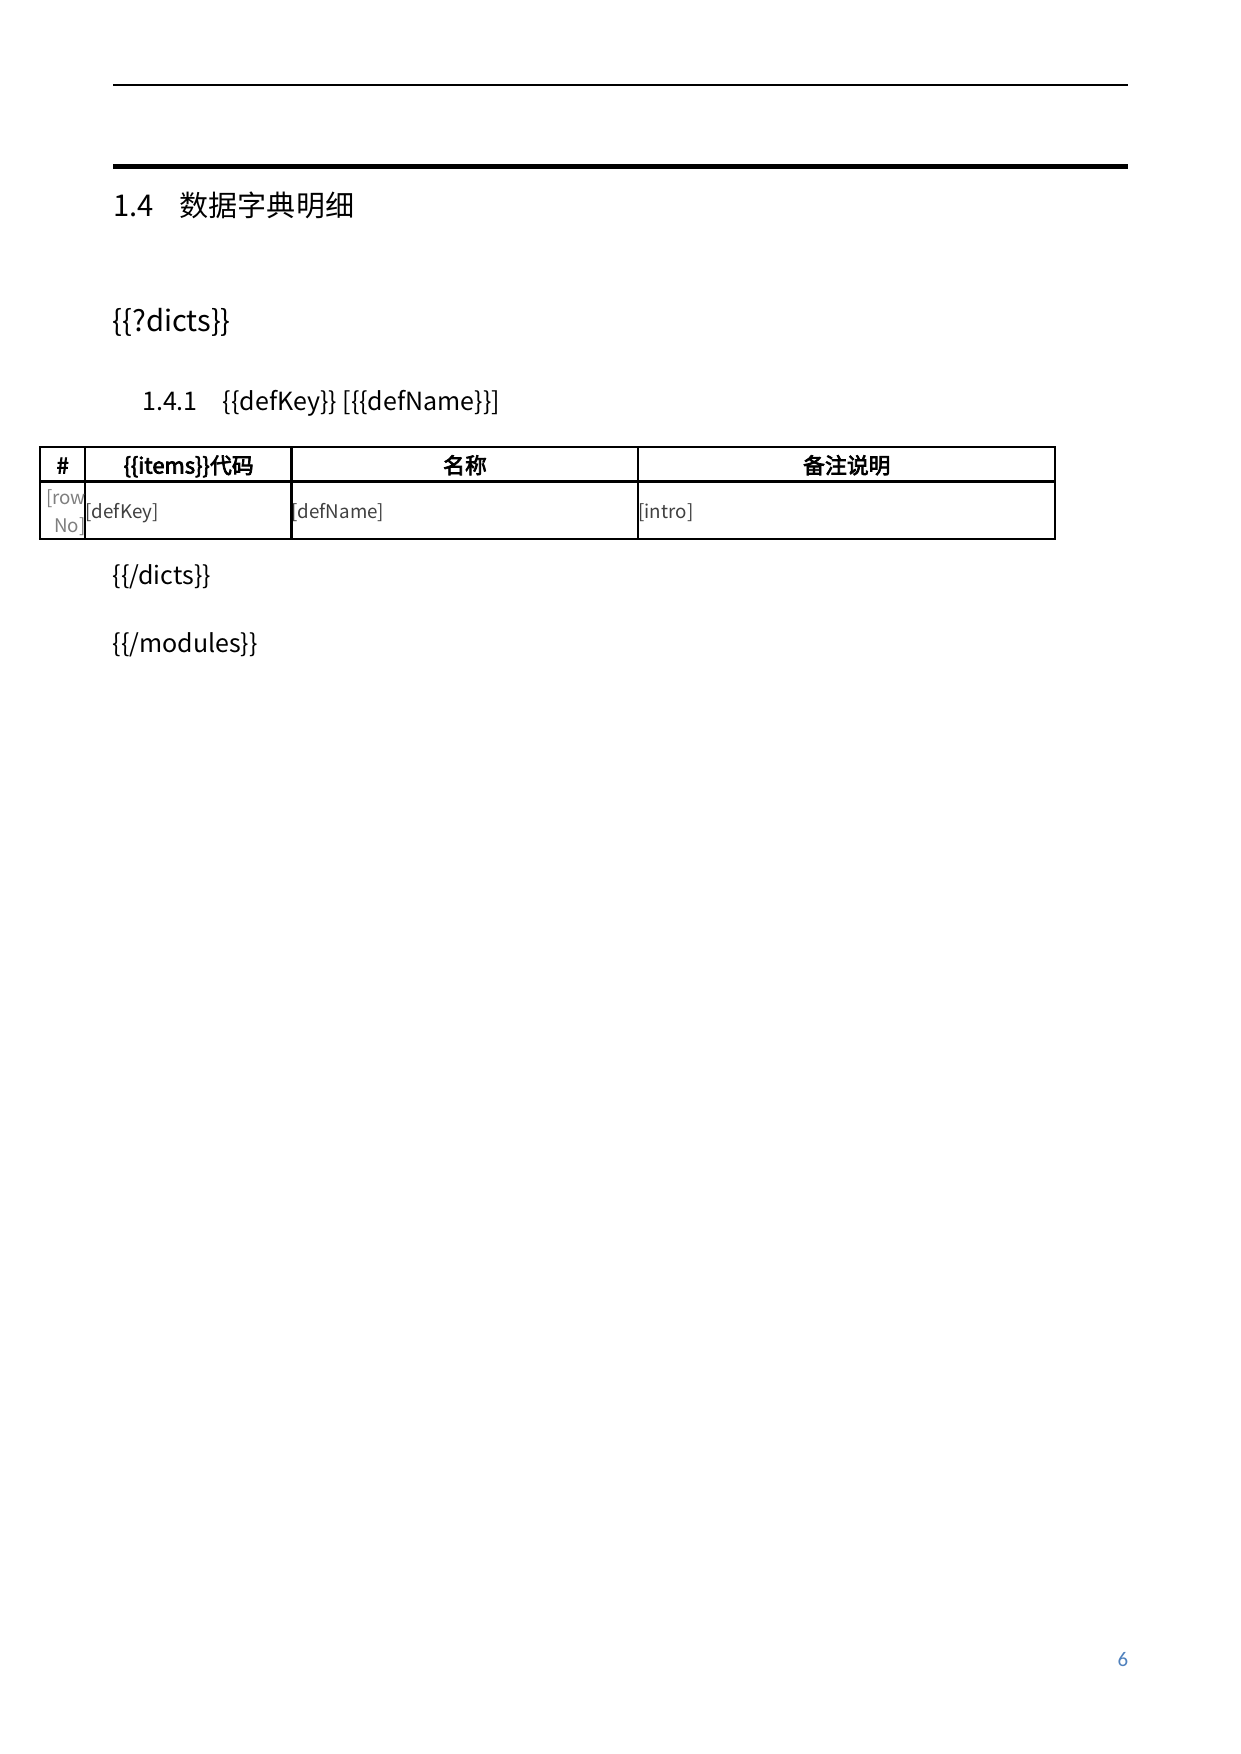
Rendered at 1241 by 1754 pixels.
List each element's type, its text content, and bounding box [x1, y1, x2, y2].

text {{/dicts}} [112, 540, 1128, 608]
subtitle 数据字典明细 [113, 169, 1128, 238]
subtitle {{defKey}} [{{defName}}] [142, 366, 1128, 433]
text {{/modules}} [112, 608, 1128, 676]
table_cell [defName] [293, 483, 637, 538]
table_cell [defKey] [86, 483, 290, 538]
table_header 名称 [293, 448, 637, 480]
table_cell [rowNo] [41, 483, 84, 538]
table_header 备注说明 [639, 448, 1054, 480]
table_header {{items}}代码 [86, 448, 290, 480]
table_cell [intro] [639, 483, 1054, 538]
text {{?dicts}} [112, 285, 1128, 353]
table_header # [41, 448, 84, 480]
